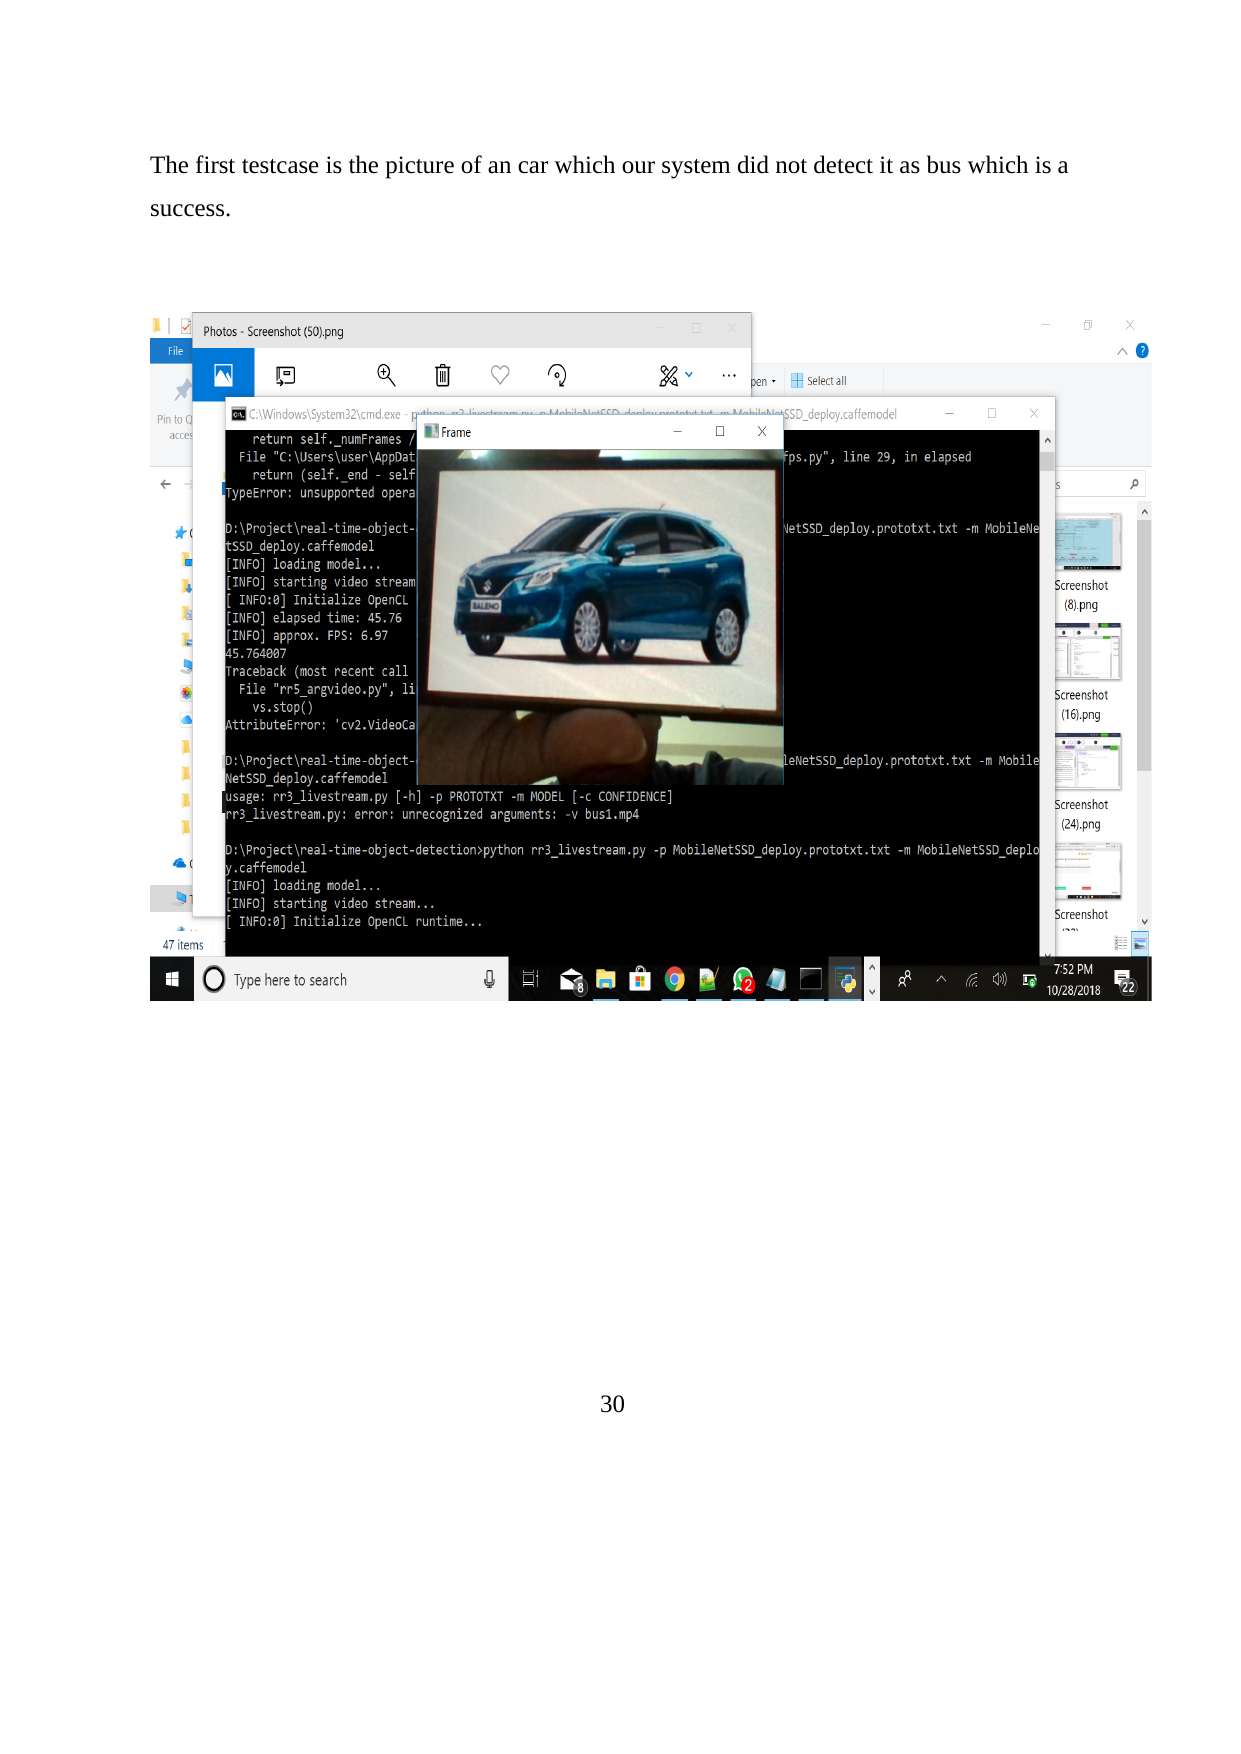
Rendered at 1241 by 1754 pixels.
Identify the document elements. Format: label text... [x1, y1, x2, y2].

text 30 [150, 1389, 1090, 1418]
text The first testcase is the picture of an car which our system did not detect it as bus which is a success. [150, 150, 1090, 222]
picture [150, 312, 1152, 1001]
